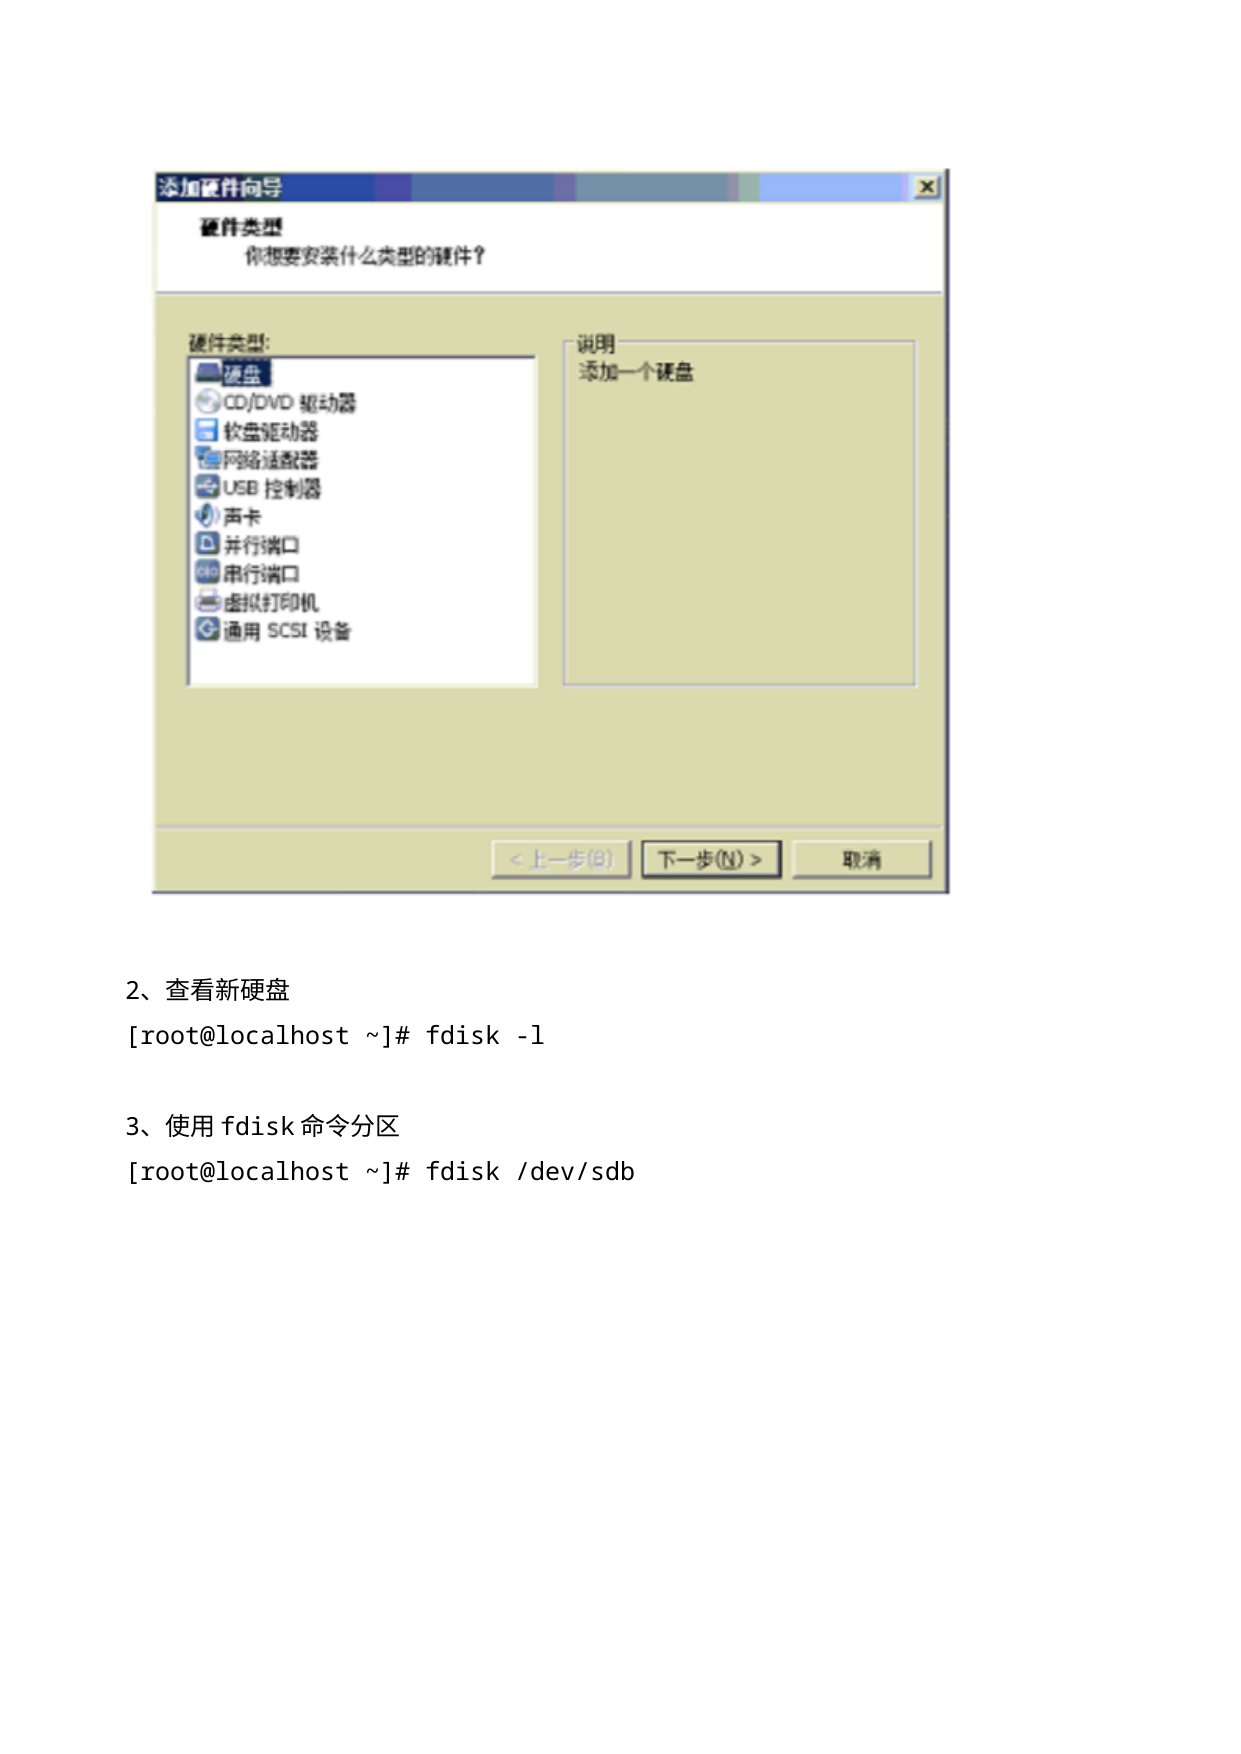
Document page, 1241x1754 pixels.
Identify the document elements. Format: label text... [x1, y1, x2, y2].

text 3、使用fdisk命令分区 [125, 1106, 1115, 1142]
text [root@localhost ~]# fdisk /dev/sdb [125, 1153, 1115, 1187]
text [root@localhost ~]# fdisk -l [125, 1017, 1115, 1052]
picture [125, 162, 988, 919]
text 2、查看新硬盘 [125, 970, 1115, 1007]
